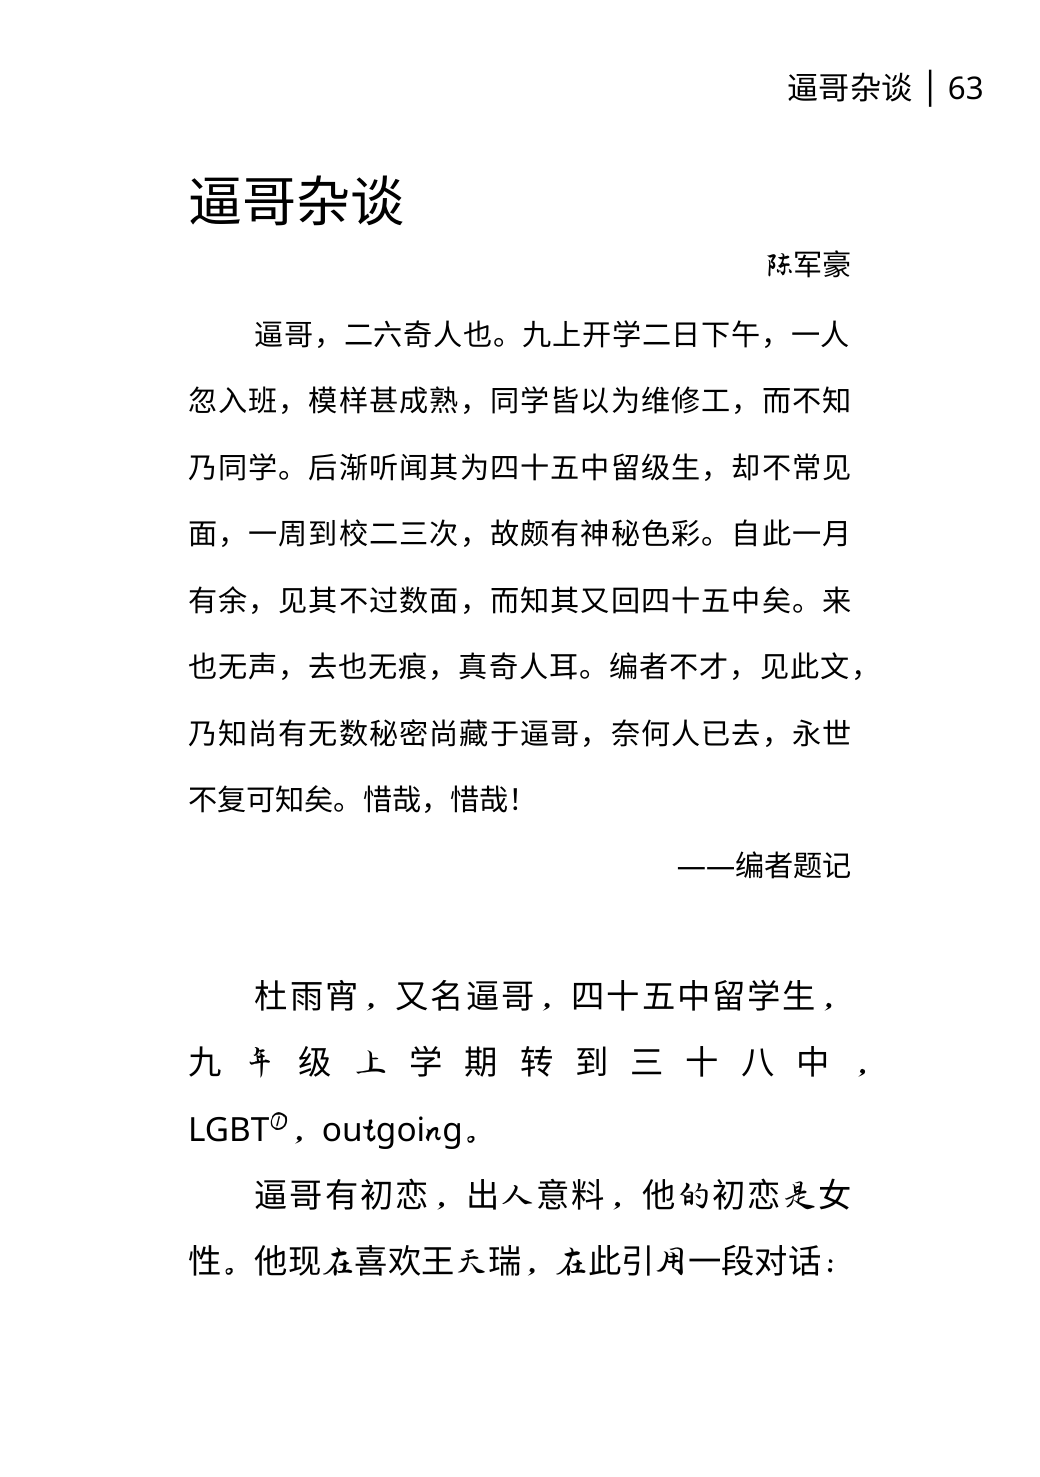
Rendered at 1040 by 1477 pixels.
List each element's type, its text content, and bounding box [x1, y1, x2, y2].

text 陈军豪 [188, 233, 852, 299]
text 杜雨宵，又名逼哥，四十五中留学生，九年级上学期转到三十八中，LGBT①，outgoing。 [188, 964, 852, 1163]
text ——编者题记 [188, 831, 852, 897]
text 逼哥，二六奇人也。九上开学二日下午，一人忽入班，模样甚成熟，同学皆以为维修工，而不知乃同学。后渐听闻其为四十五中留级生，却不常见面，一周到校二三次，故颇有神秘色彩。自此一月有余，见其不过数面，而知其又回四十五中矣。来也无声，去也无痕，真奇人耳。编者不才，见此文，乃知尚有无数秘密尚藏于逼哥，奈何人已去，永世不复可知矣。惜哉，惜哉！ [188, 299, 852, 831]
text 逼哥有初恋，出人意料，他的初恋是女性。他现在喜欢王天瑞，在此引用一段对话： [188, 1163, 852, 1296]
text 逼哥杂谈 [188, 166, 852, 233]
